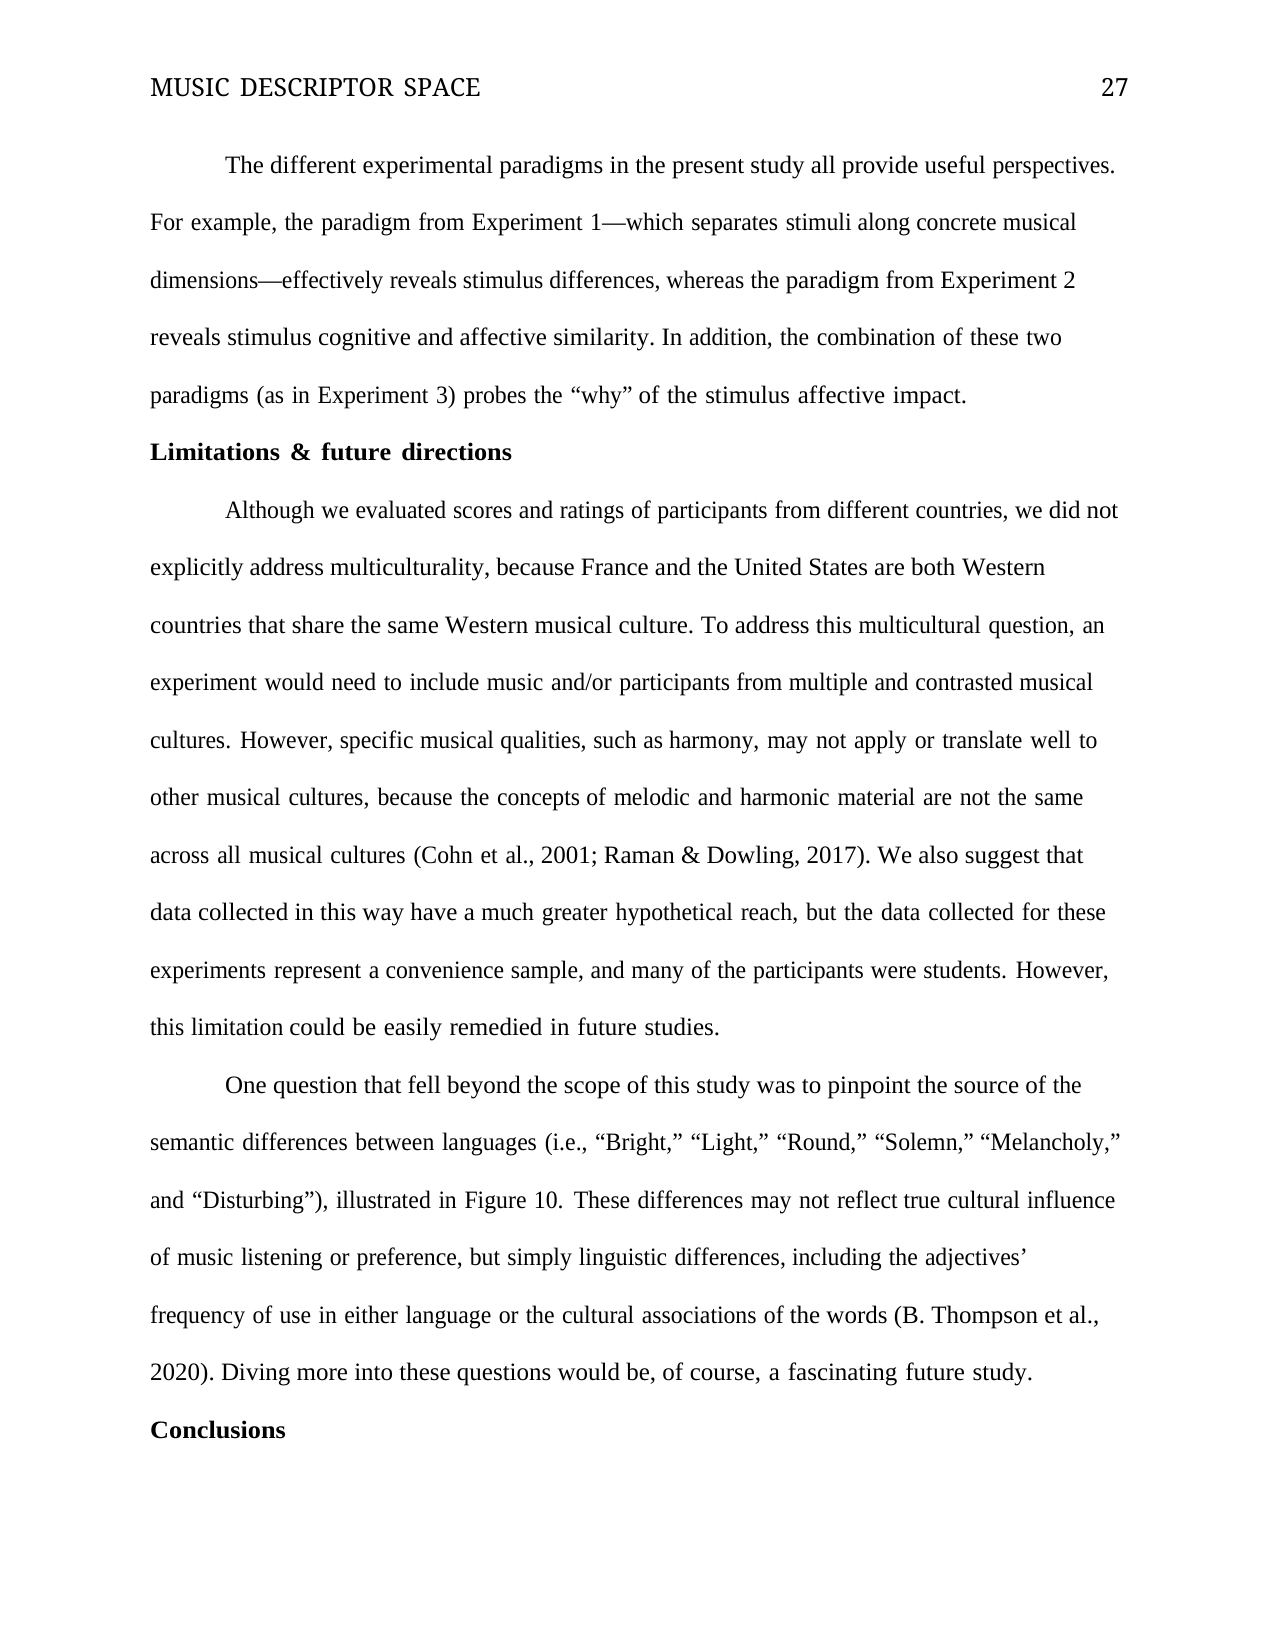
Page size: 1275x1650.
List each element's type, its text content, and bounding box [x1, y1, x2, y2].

subtitle Limitations & future directions [150, 437, 1125, 466]
text Although we evaluated scores and ratings of participants from different countries, we did not explicitly address multiculturality, because France and the United States are both Western countries that share the same Western musical culture. To address this multicultural question, an experiment would need to include music and/or participants from multiple and contrasted musical cultures. However, specific musical qualities, such as harmony, may not apply or translate well to other musical cultures, because the concepts of melodic and harmonic material are not the same across all musical cultures (Cohn et al., 2001; Raman & Dowling, 2017). We also suggest that data collected in this way have a much greater hypothetical reach, but the data collected for these experiments represent a convenience sample, and many of the participants were students. However, this limitation could be easily remedied in future studies. [150, 495, 1125, 1041]
subtitle Conclusions [150, 1415, 1125, 1444]
text The different experimental paradigms in the present study all provide useful perspectives. For example, the paradigm from Experiment 1—which separates stimuli along concrete musical dimensions—effectively reveals stimulus differences, whereas the paradigm from Experiment 2 reveals stimulus cognitive and affective similarity. In addition, the combination of these two paradigms (as in Experiment 3) probes the “why” of the stimulus affective impact. [150, 150, 1125, 409]
text One question that fell beyond the scope of this study was to pinpoint the source of the semantic differences between languages (i.e., “Bright,” “Light,” “Round,” “Solemn,” “Melancholy,” and “Disturbing”), illustrated in Figure 10. These differences may not reflect true cultural influence of music listening or preference, but simply linguistic differences, including the adjectives’ frequency of use in either language or the cultural associations of the words (B. Thompson et al., 2020). Diving more into these questions would be, of course, a fascinating future study. [150, 1070, 1125, 1386]
